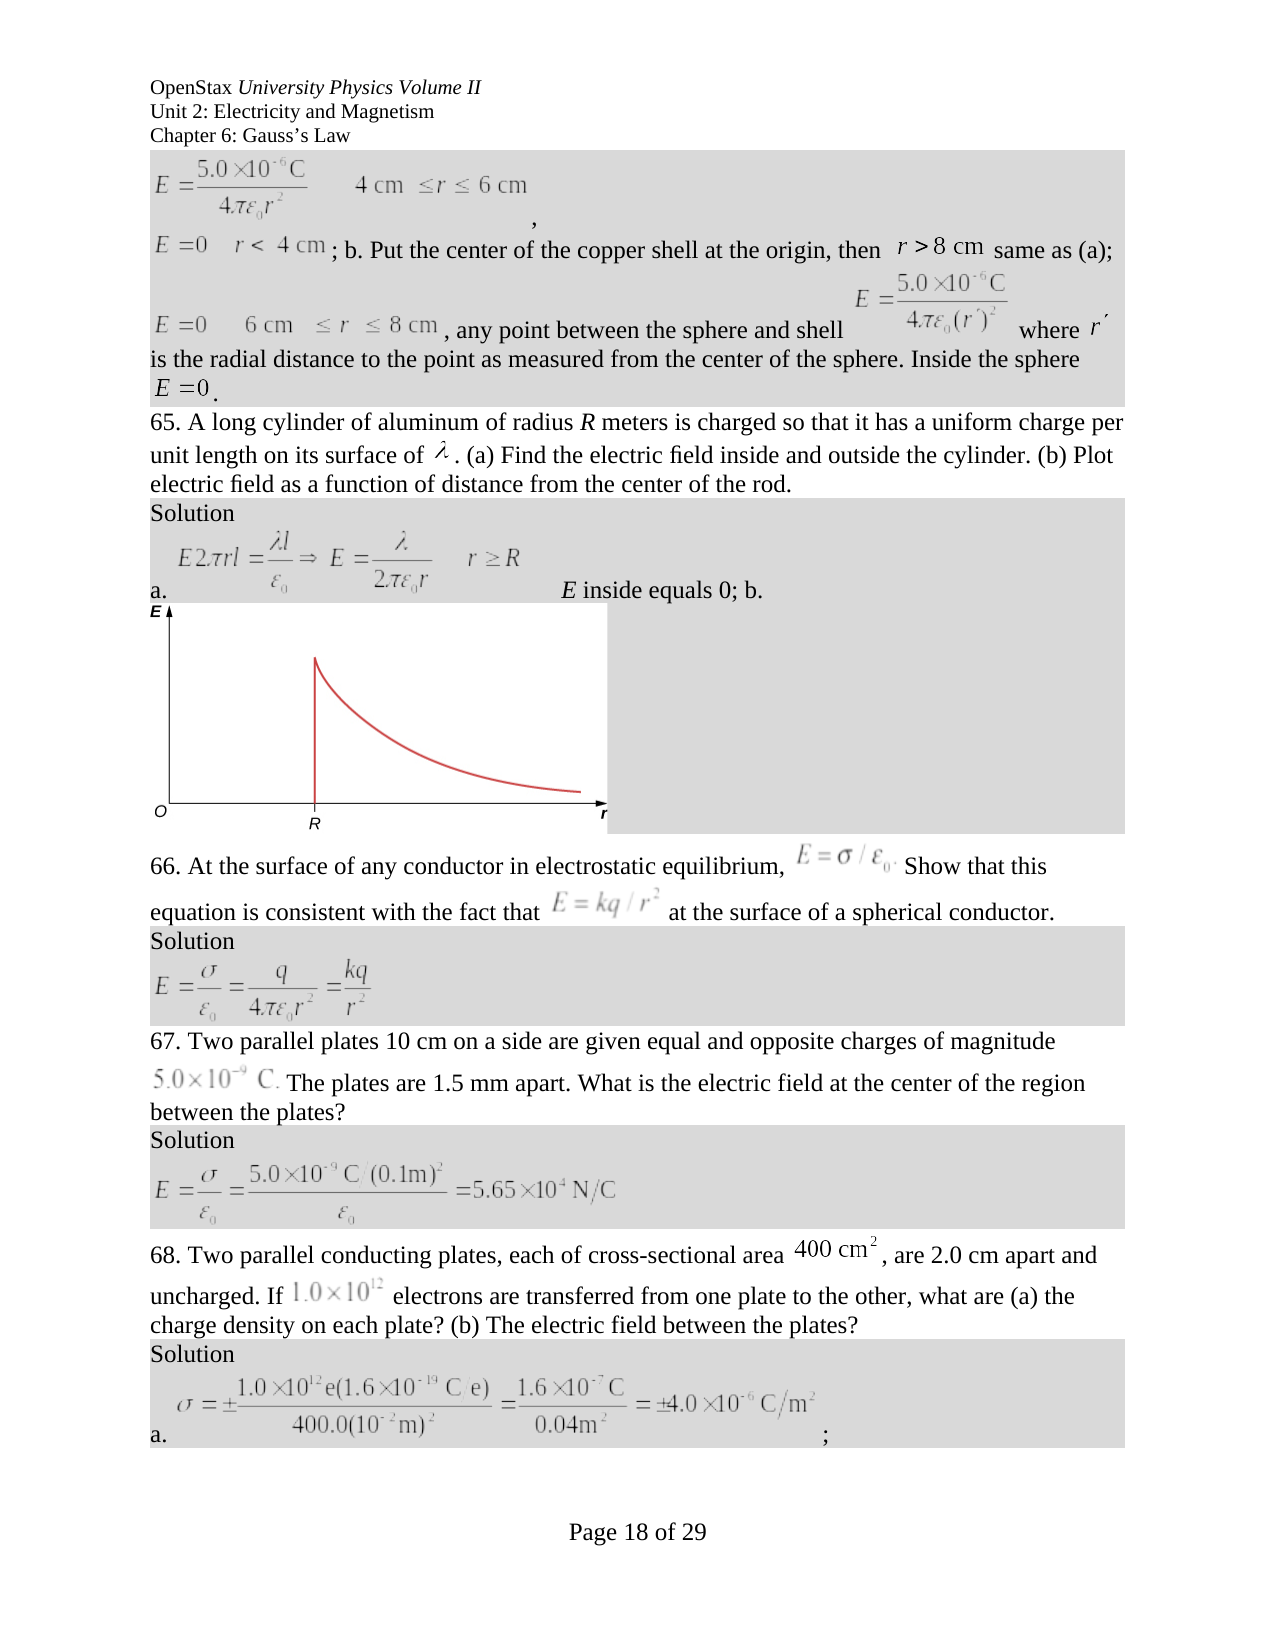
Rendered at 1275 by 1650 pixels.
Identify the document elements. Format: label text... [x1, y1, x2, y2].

text Solution [150, 1125, 1125, 1154]
list A long cylinder of aluminum of radius R meters is charged so that it has a uniform charge per unit length on its surface of . (a) Find the electric ﬁeld inside and outside the cylinder. (b) Plot electric ﬁeld as a function of distance from the center of the rod. [150, 407, 1125, 498]
list Two parallel conducting plates, each of cross-sectional area , are 2.0 cm apart and uncharged. If electrons are transferred from one plate to the other, what are (a) the charge density on each plate? (b) The electric field between the plates? [150, 1229, 1125, 1339]
text Solution [150, 926, 1125, 954]
text ; b. Put the center of the copper shell at the origin, then same as (a); , any point between the sphere and shell where is the radial distance to the point as measured from the center of the sphere. Inside the sphere . [150, 230, 1125, 407]
text a. ; [150, 1368, 1125, 1448]
text a. E inside equals 0; b. [150, 526, 1125, 604]
text Solution [150, 1339, 1125, 1368]
picture [150, 603, 608, 834]
list Two parallel plates 10 cm on a side are given equal and opposite charges of magnitude The plates are 1.5 mm apart. What is the electric field at the center of the region between the plates? [150, 1026, 1125, 1125]
text , [150, 150, 1125, 230]
text Solution [150, 498, 1125, 526]
list At the surface of any conductor in electrostatic equilibrium, Show that this equation is consistent with the fact that at the surface of a spherical conductor. [150, 834, 1125, 926]
